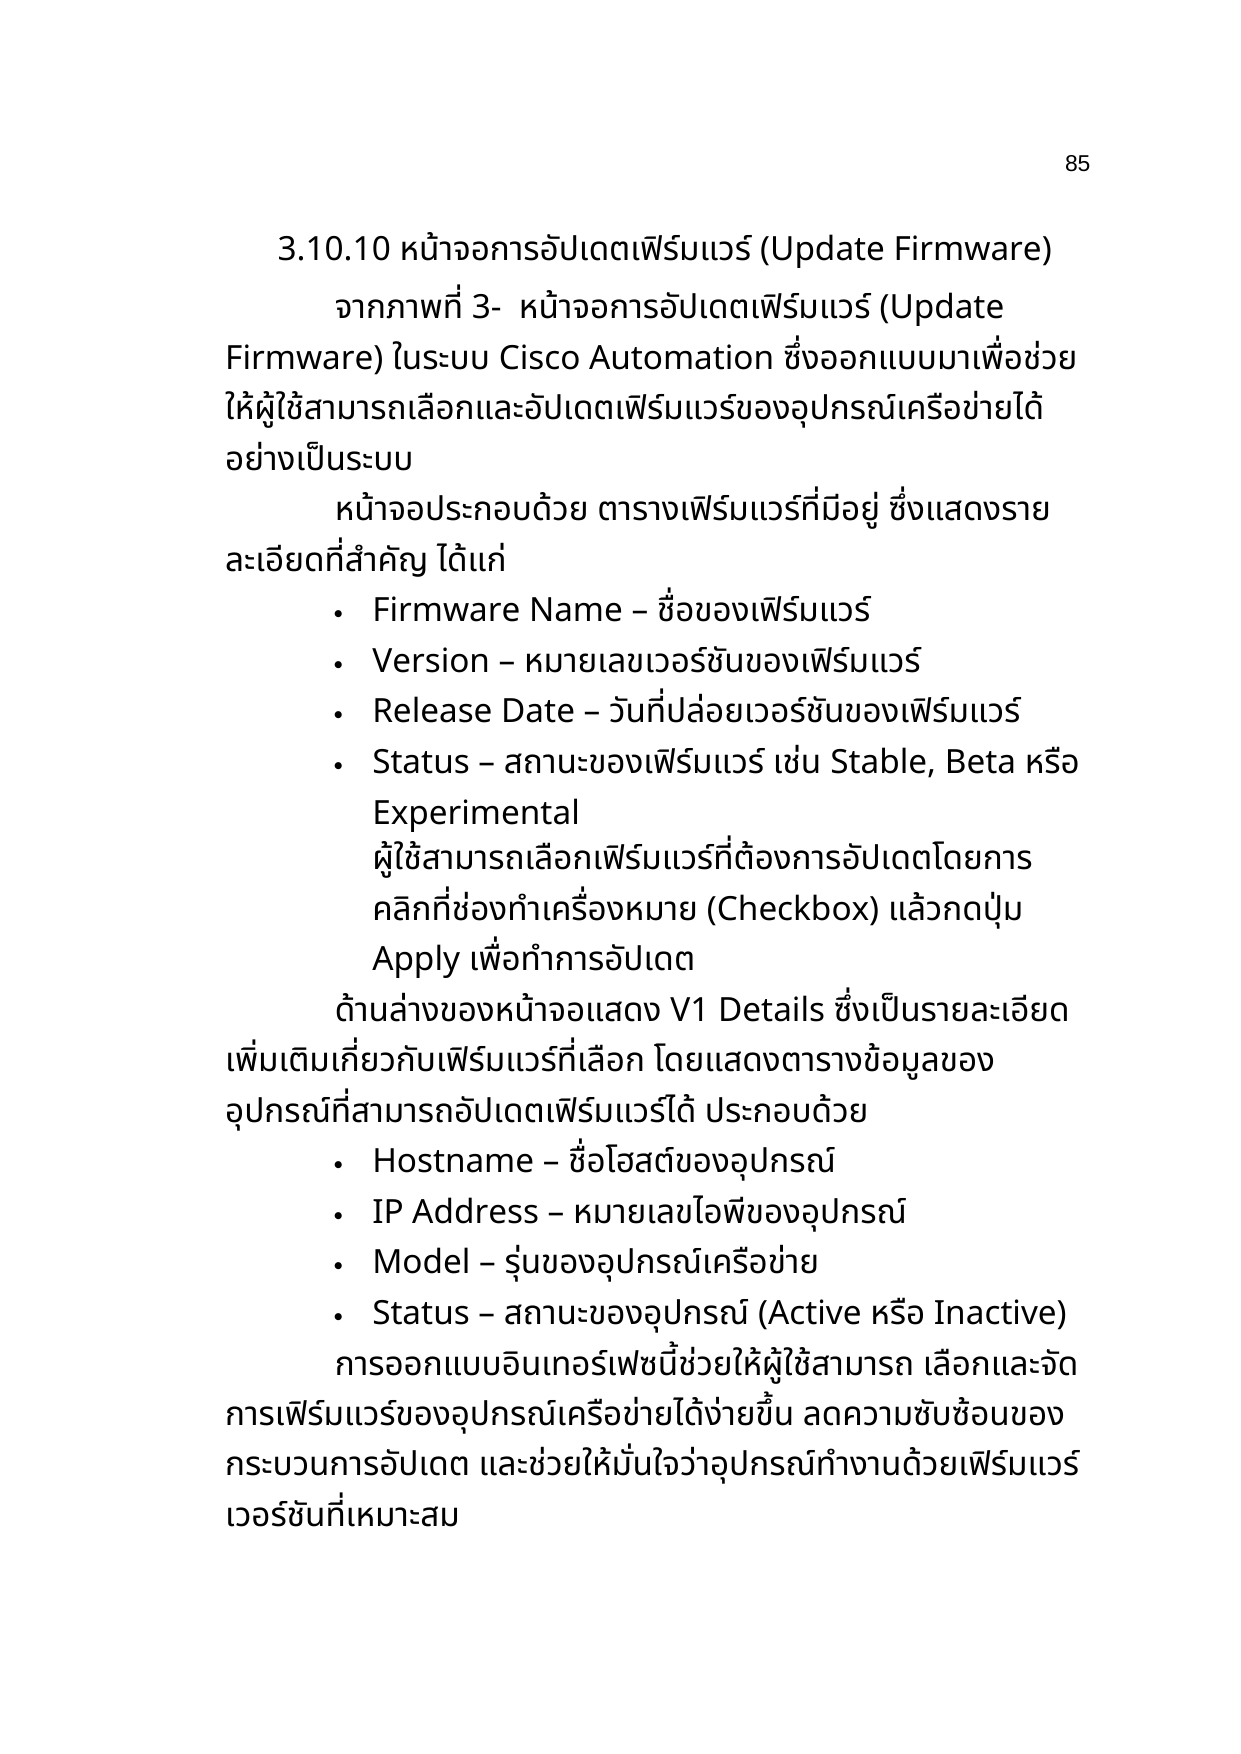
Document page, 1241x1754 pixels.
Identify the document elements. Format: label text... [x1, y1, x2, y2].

text ด้านล่างของหน้าจอแสดง V1 Details ซึ่งเป็นรายละเอียดเพิ่มเติมเกี่ยวกับเฟิร์มแวร์ที่เลือก โดยแสดงตารางข้อมูลของอุปกรณ์ที่สามารถอัปเดตเฟิร์มแวร์ได้ ประกอบด้วย [225, 986, 1090, 1137]
list Firmware Name – ชื่อของเฟิร์มแวร์ [334, 586, 1090, 637]
text หน้าจอประกอบด้วย ตารางเฟิร์มแวร์ที่มีอยู่ ซึ่งแสดงรายละเอียดที่สำคัญ ได้แก่ [225, 485, 1090, 586]
list Version – หมายเลขเวอร์ชันของเฟิร์มแวร์ [334, 637, 1090, 687]
list Model – รุ่นของอุปกรณ์เครือข่าย [334, 1238, 1090, 1289]
list Hostname – ชื่อโฮสต์ของอุปกรณ์ [334, 1137, 1090, 1188]
list Release Date – วันที่ปล่อยเวอร์ชันของเฟิร์มแวร์ [334, 687, 1090, 738]
list IP Address – หมายเลขไอพีของอุปกรณ์ [334, 1188, 1090, 1238]
text จากภาพที่ 3- หน้าจอการอัปเดตเฟิร์มแวร์ (Update Firmware) ในระบบ Cisco Automation ซึ่งออกแบบมาเพื่อช่วยให้ผู้ใช้สามารถเลือกและอัปเดตเฟิร์มแวร์ของอุปกรณ์เครือข่ายได้อย่างเป็นระบบ [225, 283, 1090, 485]
list Status – สถานะของเฟิร์มแวร์ เช่น Stable, Beta หรือ Experimental ผู้ใช้สามารถเลือกเฟิร์มแวร์ที่ต้องการอัปเดตโดยการคลิกที่ช่องทำเครื่องหมาย (Checkbox) แล้วกดปุ่ม Apply เพื่อทำการอัปเดต [334, 738, 1090, 986]
subtitle หน้าจอการอัปเดตเฟิร์มแวร์ (Update Firmware) [225, 225, 1090, 276]
text การออกแบบอินเทอร์เฟซนี้ช่วยให้ผู้ใช้สามารถ เลือกและจัดการเฟิร์มแวร์ของอุปกรณ์เครือข่ายได้ง่ายขึ้น ลดความซับซ้อนของกระบวนการอัปเดต และช่วยให้มั่นใจว่าอุปกรณ์ทำงานด้วยเฟิร์มแวร์เวอร์ชันที่เหมาะสม [225, 1339, 1090, 1541]
list Status – สถานะของอุปกรณ์ (Active หรือ Inactive) [334, 1289, 1090, 1339]
